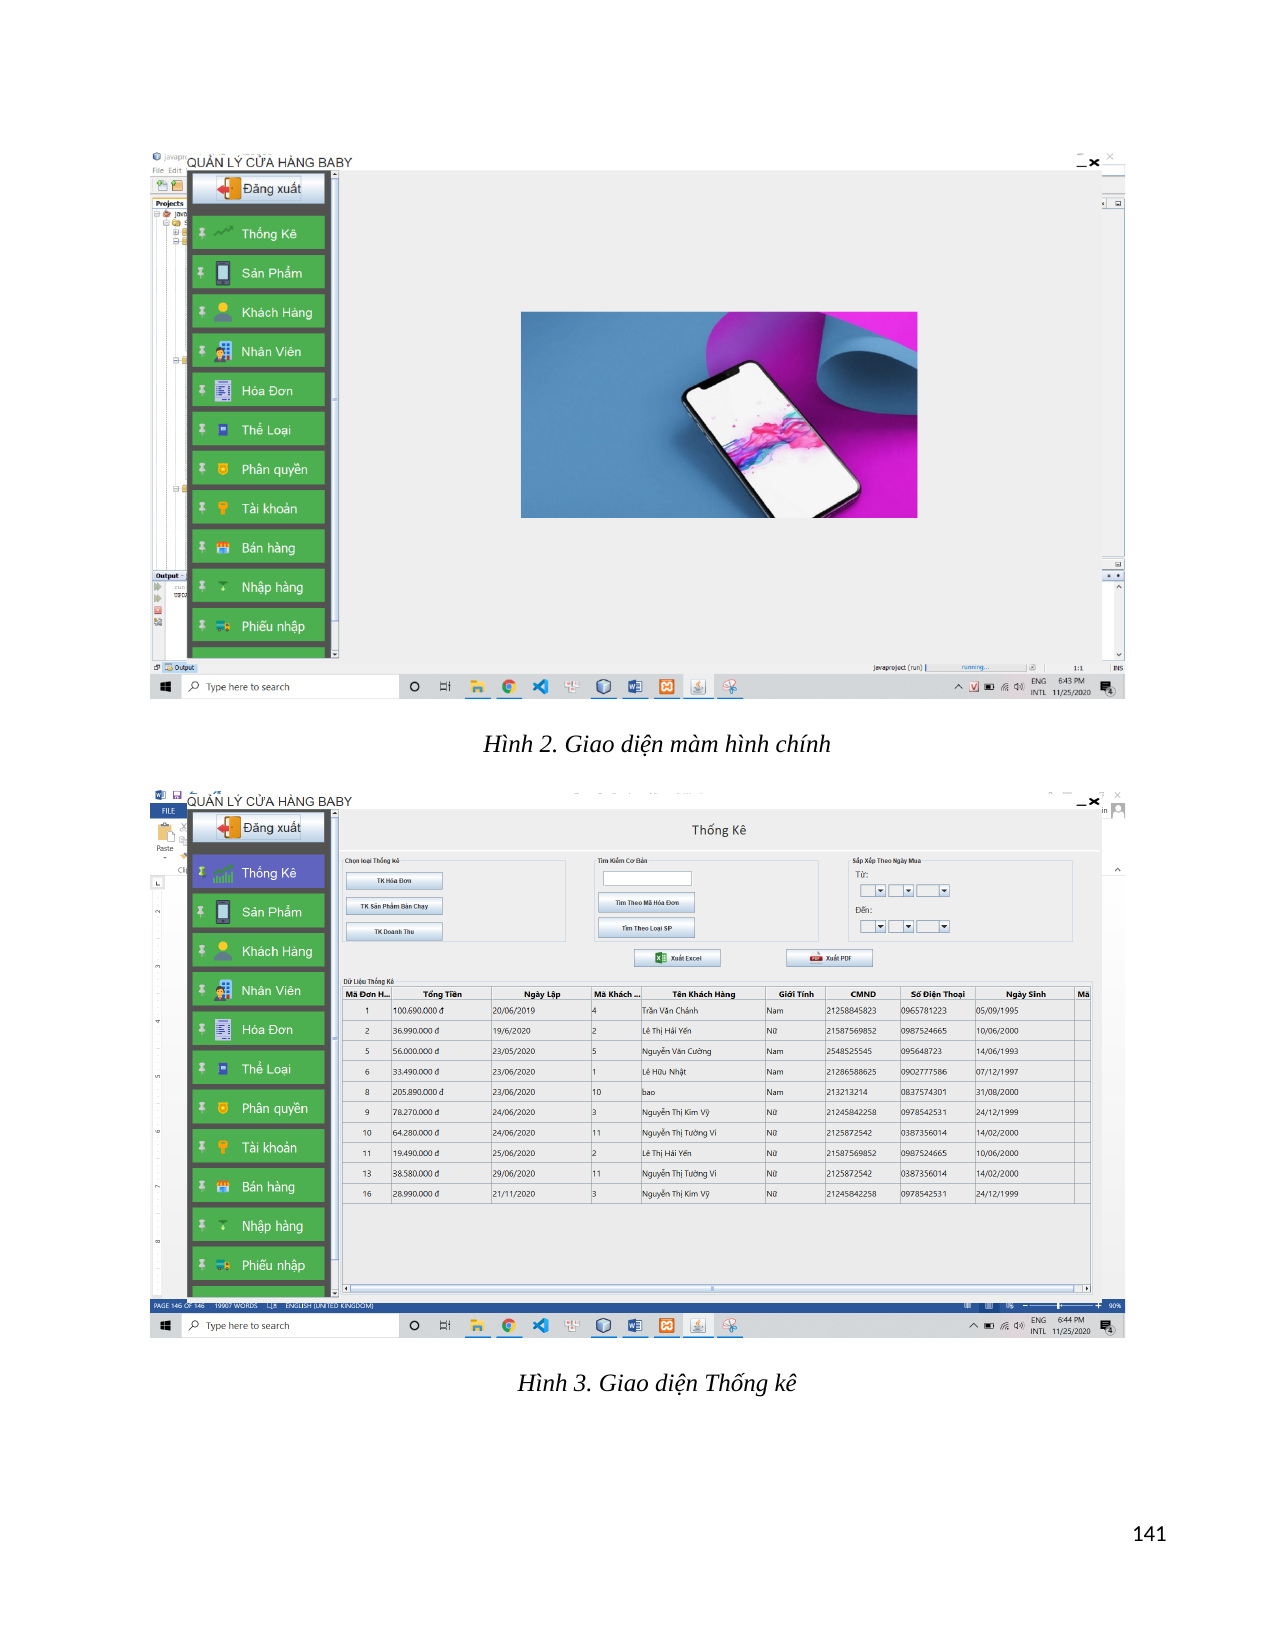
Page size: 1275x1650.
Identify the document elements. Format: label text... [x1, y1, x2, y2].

text Hình 2. Giao diện màm hình chính [150, 729, 1167, 758]
picture [150, 788, 1125, 1338]
text Hình 3. Giao diện Thống kê [150, 1368, 1167, 1397]
picture [150, 150, 1125, 699]
